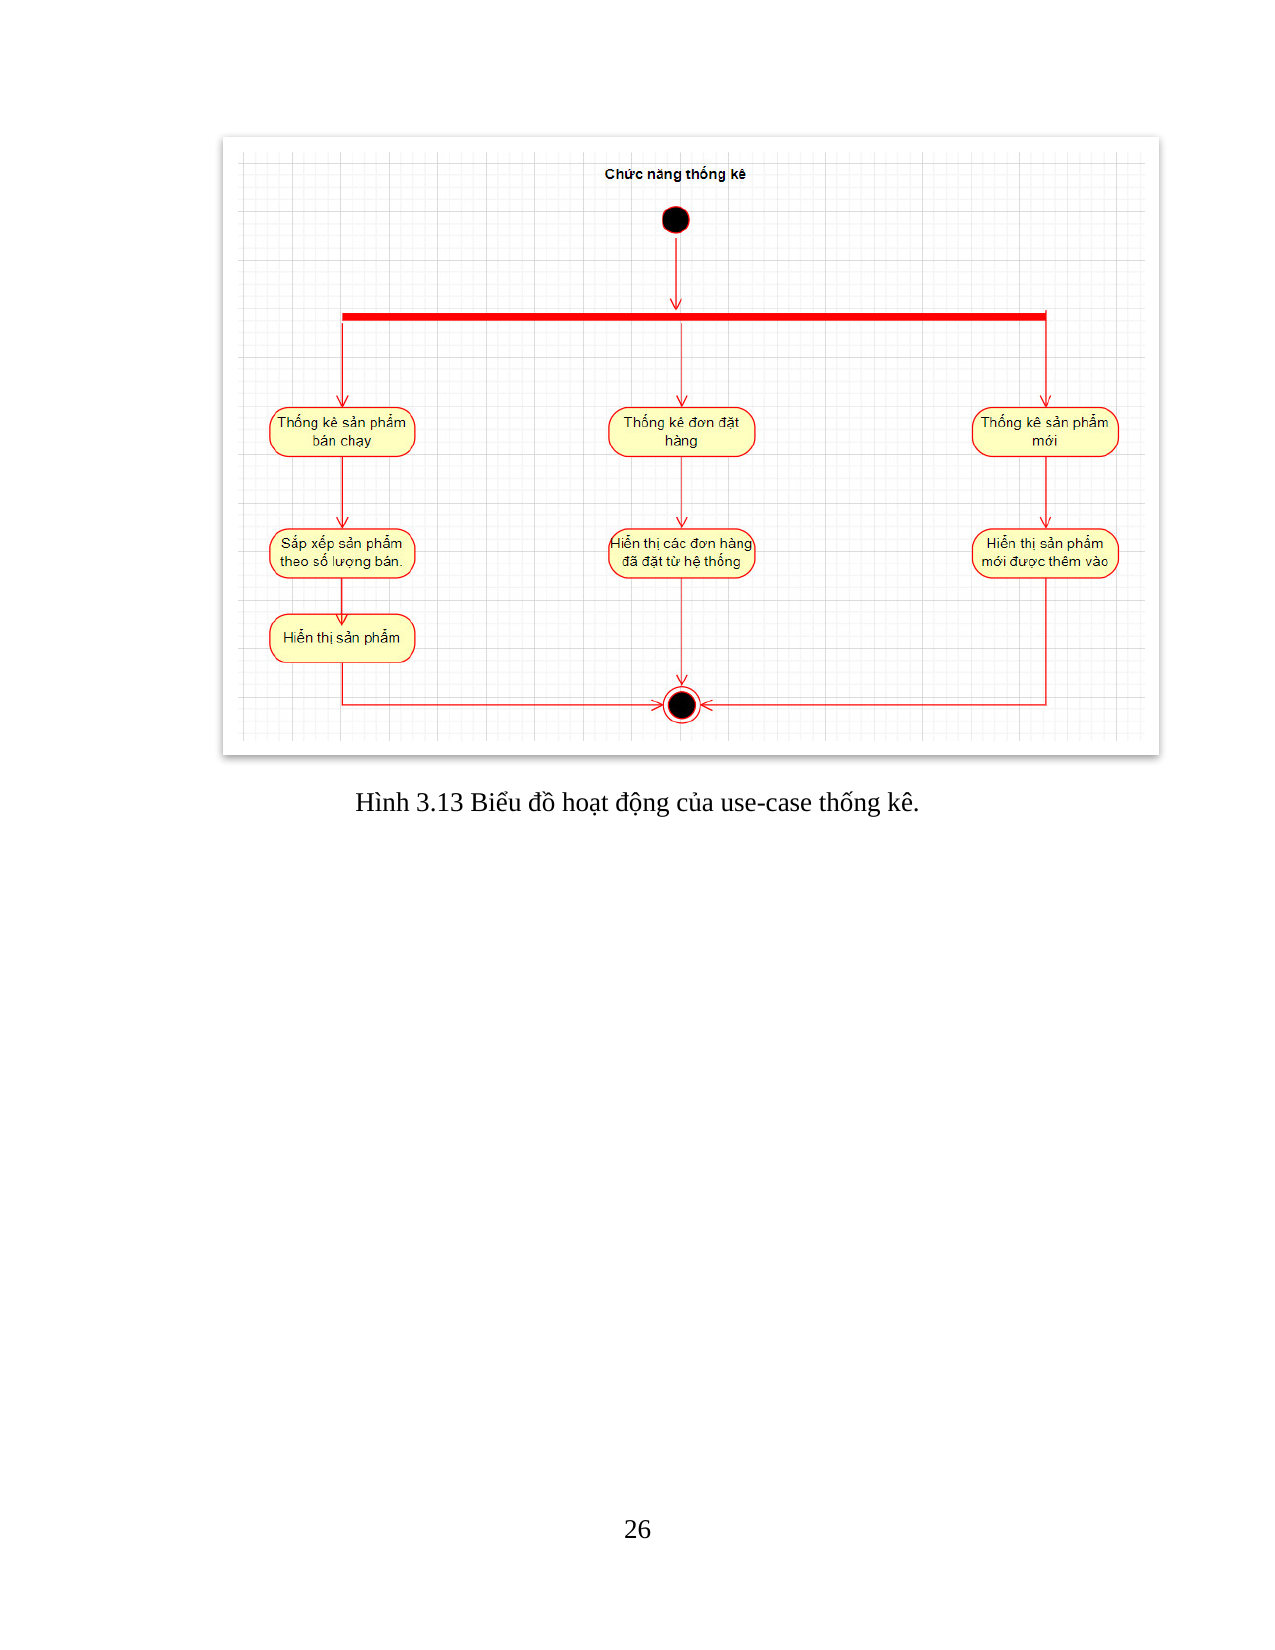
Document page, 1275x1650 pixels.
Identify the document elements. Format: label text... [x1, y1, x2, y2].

picture [238, 152, 1145, 741]
text Hình 3.13 Biểu đồ hoạt động của use-case thống kê. [150, 787, 1125, 818]
